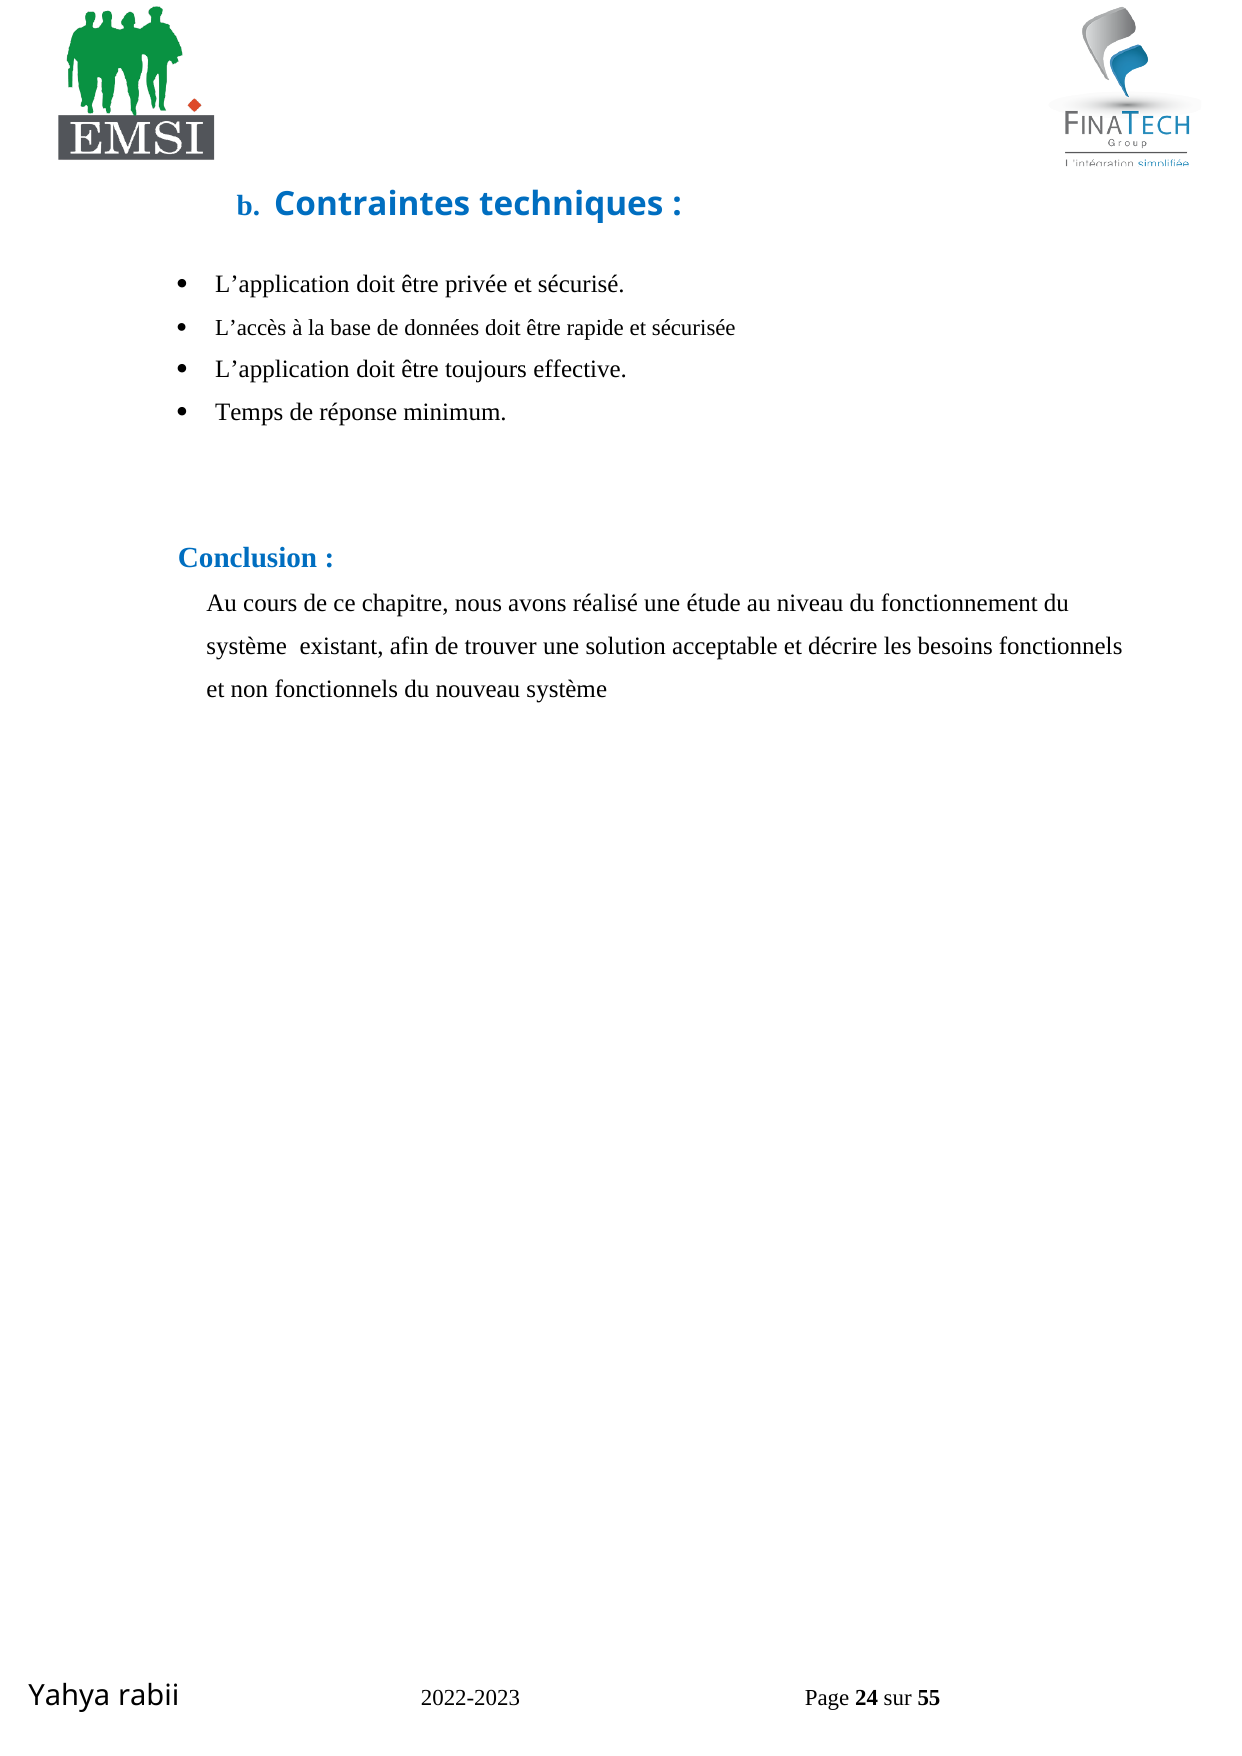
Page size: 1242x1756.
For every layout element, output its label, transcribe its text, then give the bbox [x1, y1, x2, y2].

text Conclusion : [178, 540, 1242, 574]
picture [1048, 6, 1202, 167]
picture [50, 3, 220, 166]
list L’application doit être toujours effective. [178, 354, 1242, 382]
list L’application doit être privée et sécurisé. [178, 269, 1242, 298]
text Au cours de ce chapitre, nous avons réalisé une étude au niveau du fonctionnement du système existant, afin de trouver une solution acceptable et décrire les besoins fonctionnels et non fonctionnels du nouveau système [206, 588, 1144, 703]
list L’accès à la base de données doit être rapide et sécurisée [178, 314, 1242, 341]
subtitle Contraintes techniques : [236, 180, 1242, 226]
list Temps de réponse minimum. [178, 397, 1242, 426]
